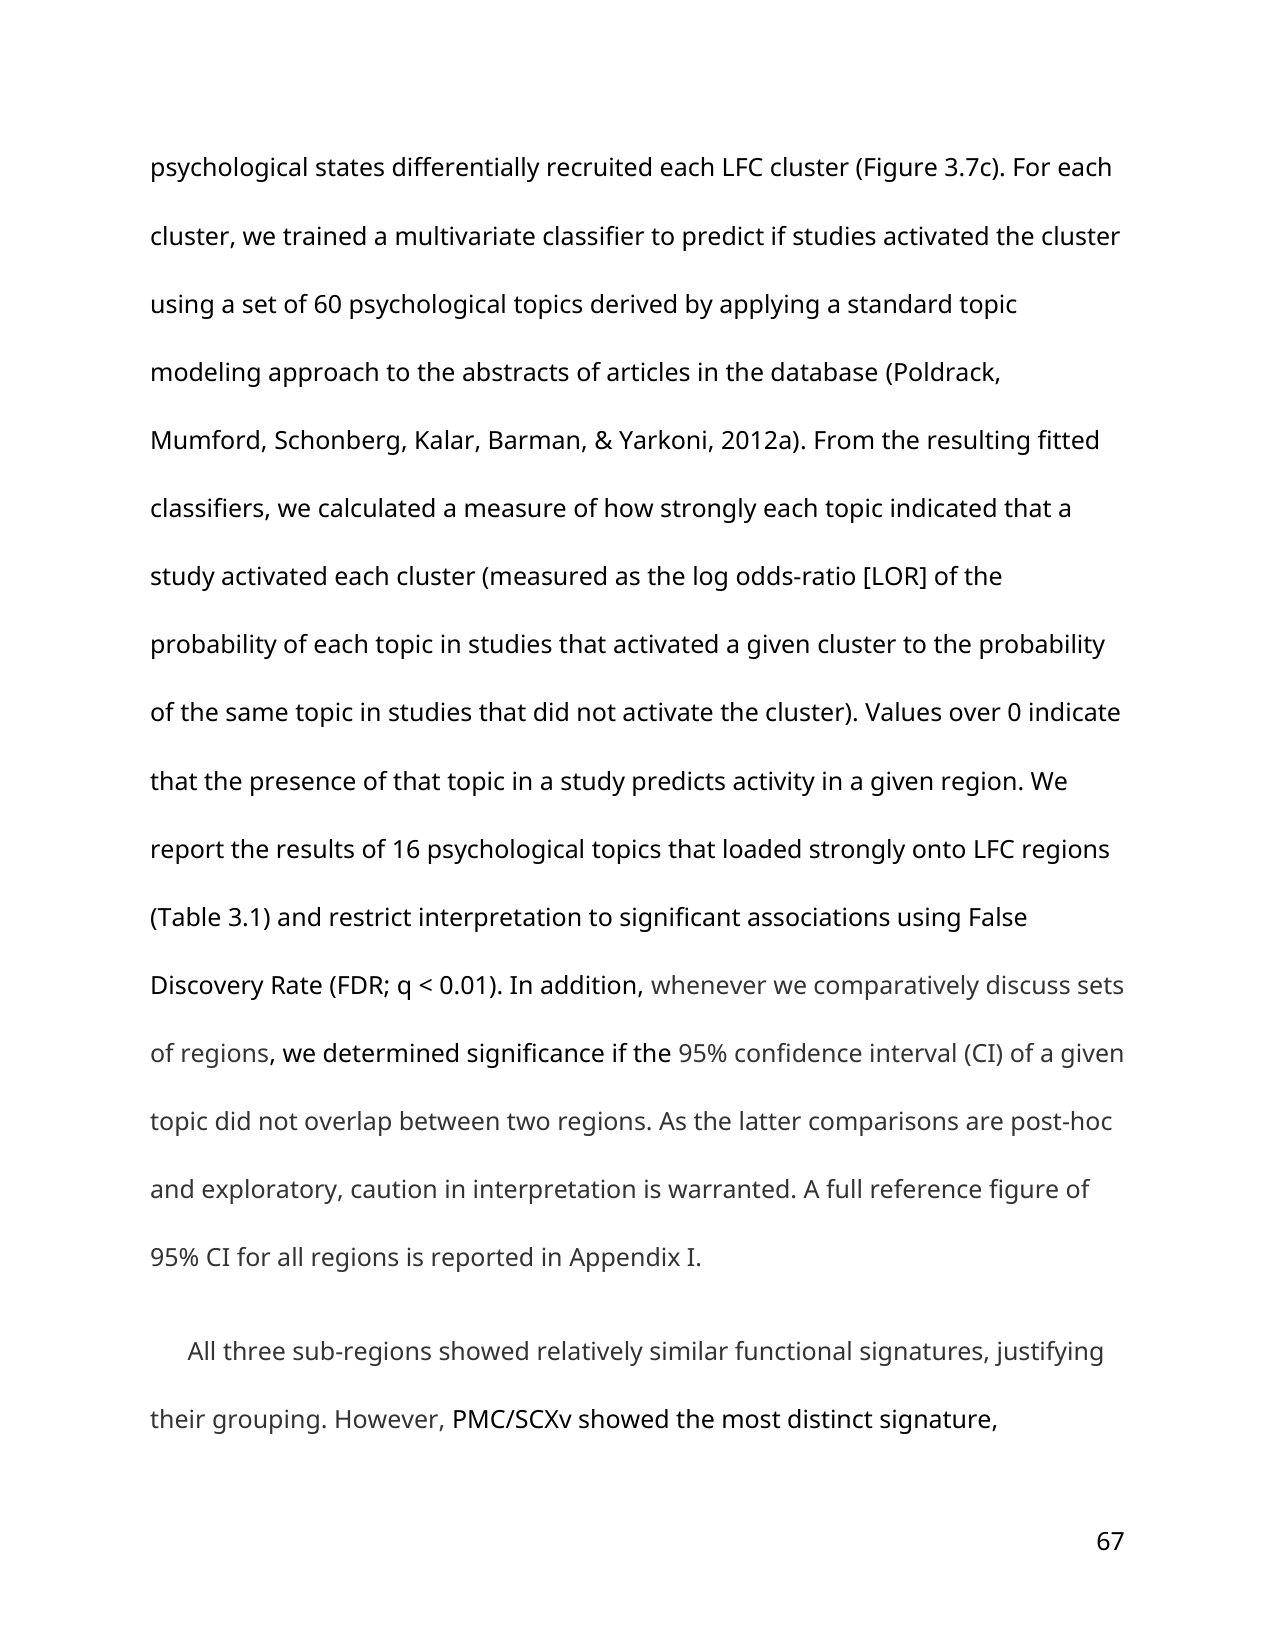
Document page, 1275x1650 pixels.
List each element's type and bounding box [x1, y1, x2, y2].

text [150, 150, 1125, 1274]
text [150, 1333, 1125, 1435]
